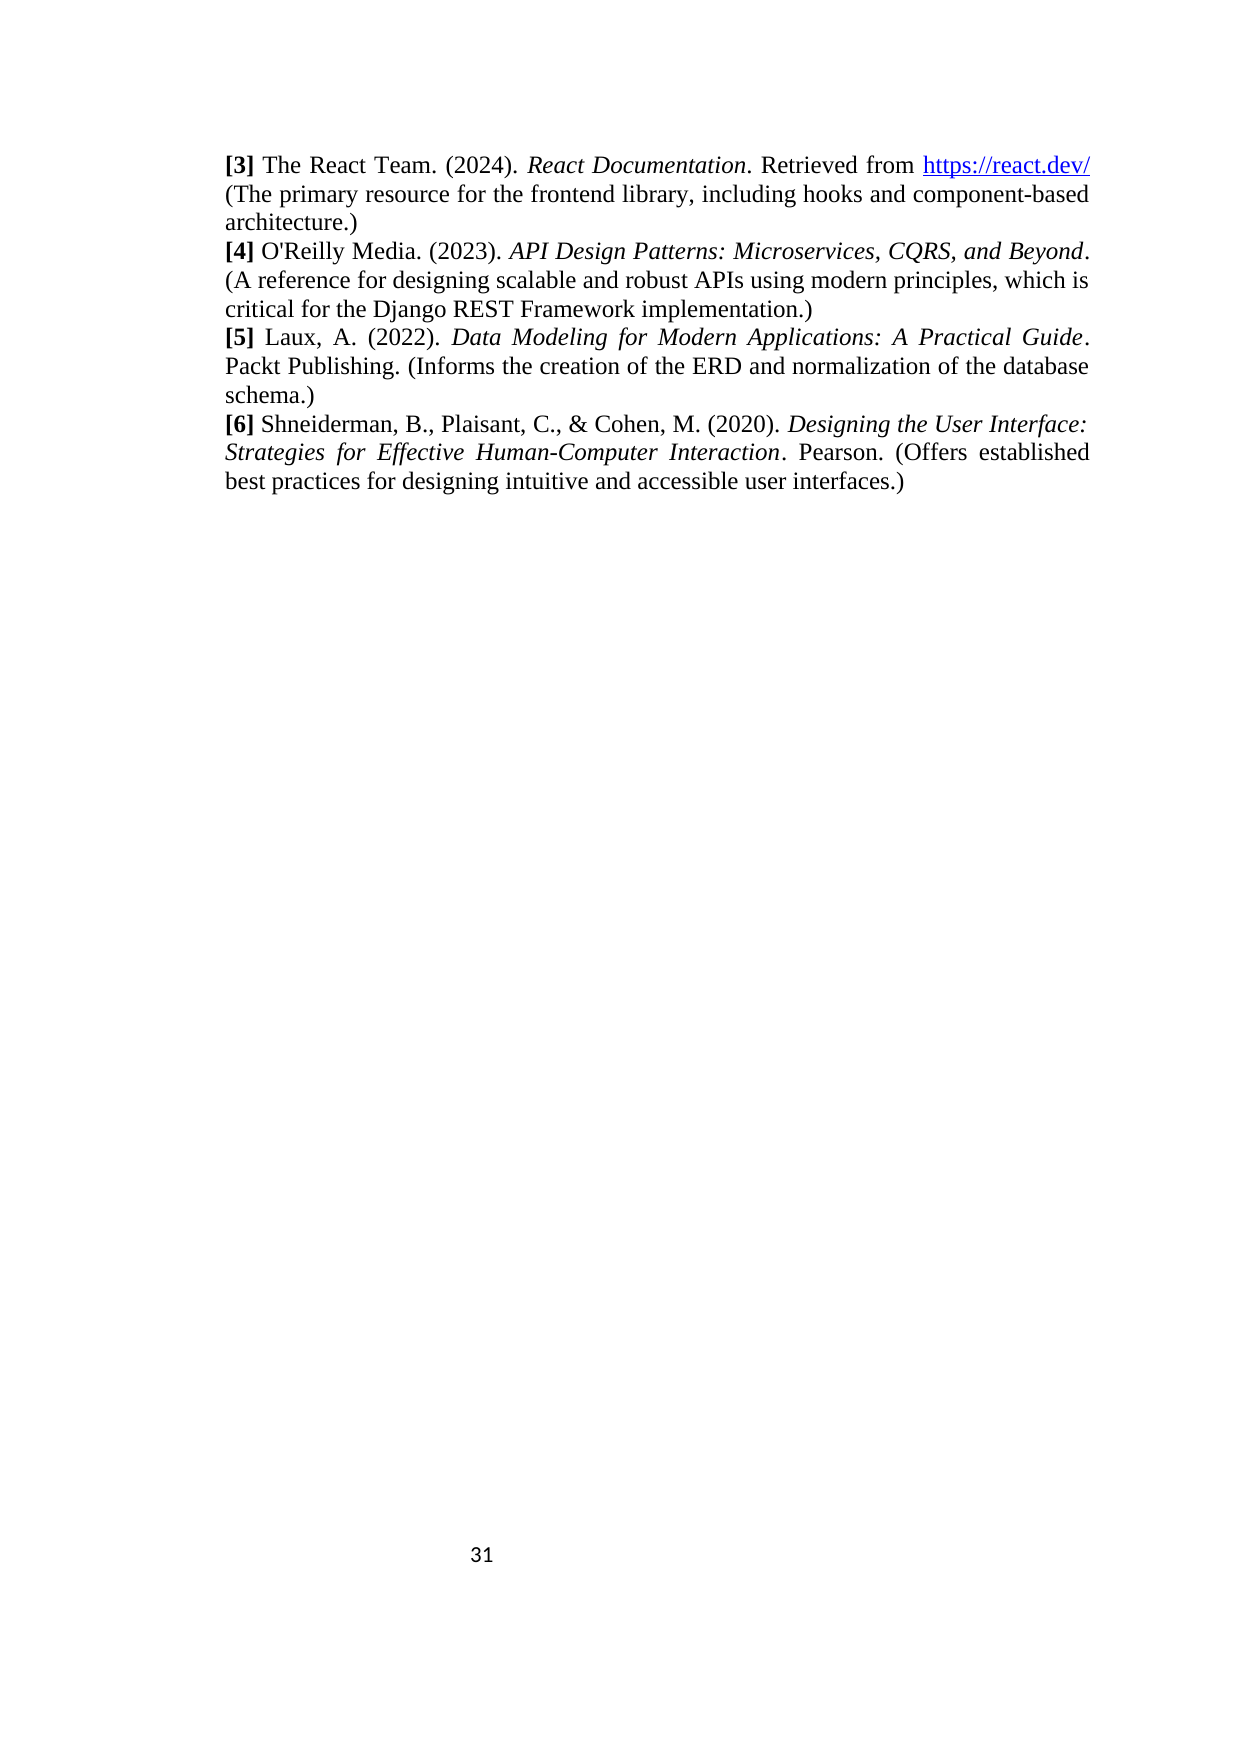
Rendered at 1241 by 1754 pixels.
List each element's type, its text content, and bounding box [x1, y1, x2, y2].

text [3] The React Team. (2024). React Documentation. Retrieved from https://react.dev/ (The primary resource for the frontend library, including hooks and component-based architecture.) [225, 150, 1090, 236]
text [4] O'Reilly Media. (2023). API Design Patterns: Microservices, CQRS, and Beyond. (A reference for designing scalable and robust APIs using modern principles, which is critical for the Django REST Framework implementation.) [225, 236, 1090, 322]
text [5] Laux, A. (2022). Data Modeling for Modern Applications: A Practical Guide. Packt Publishing. (Informs the creation of the ERD and normalization of the database schema.) [225, 322, 1090, 409]
text [6] Shneiderman, B., Plaisant, C., & Cohen, M. (2020). Designing the User Interface: Strategies for Effective Human-Computer Interaction. Pearson. (Offers established best practices for designing intuitive and accessible user interfaces.) [225, 409, 1090, 495]
